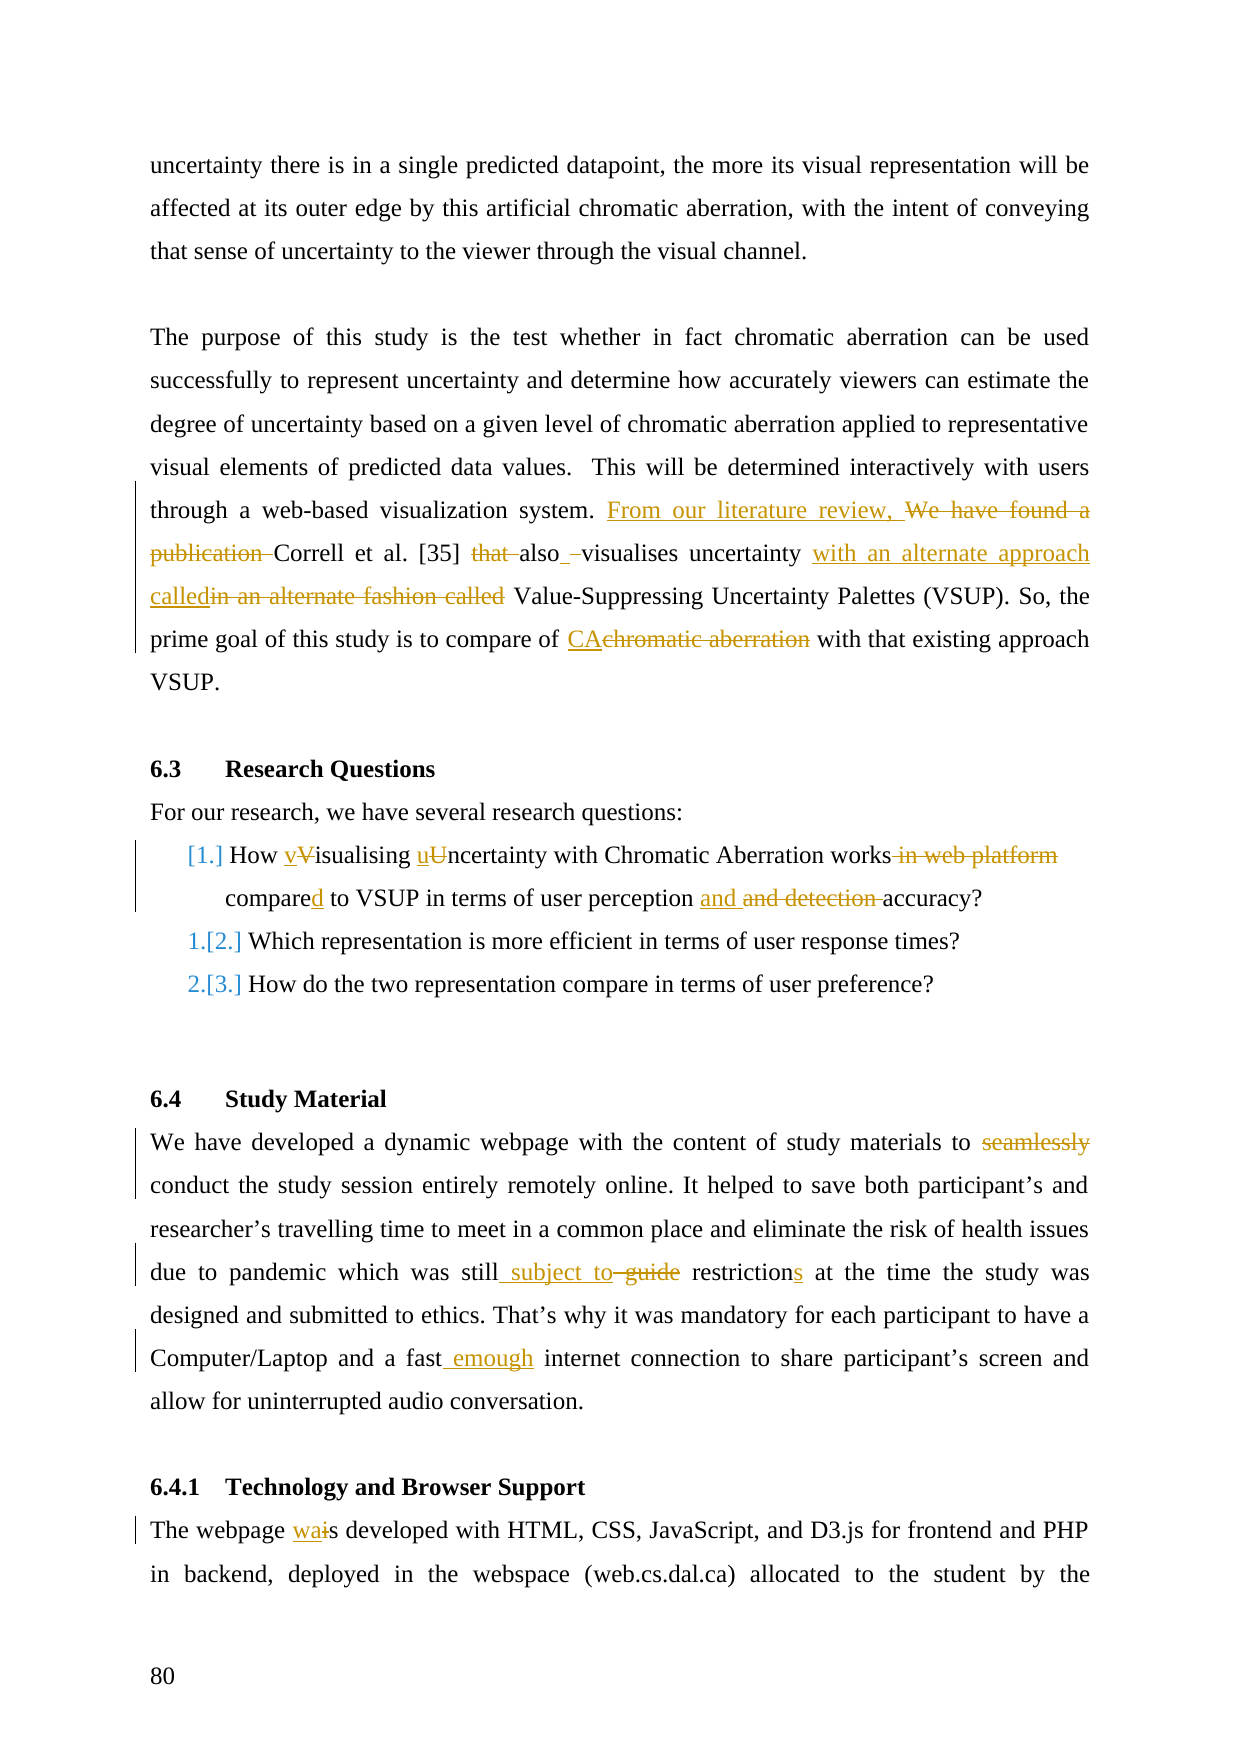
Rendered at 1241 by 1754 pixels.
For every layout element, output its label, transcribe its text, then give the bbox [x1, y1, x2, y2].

list How do the two representation compare in terms of user preference? [187, 969, 1090, 998]
text 6.4.1 Technology and Browser Support [150, 1472, 1090, 1501]
text The purpose of this study is the test whether in fact chromatic aberration can be used successfully to represent uncertainty and determine how accurately viewers can estimate the degree of uncertainty based on a given level of chromatic aberration applied to representative visual elements of predicted data values. This will be determined interactively with users through a web-based visualization system. Correll et al. [35] alsovisualises uncertainty Value-Suppressing Uncertainty Palettes (VSUP). So, the prime goal of this study is to compare of with that existing approach VSUP. [150, 322, 1090, 696]
list How isualising ncertainty with Chromatic Aberration works compare to VSUP in terms of user perception accuracy? [187, 840, 1090, 912]
text 6.3 Research Questions [150, 754, 1090, 782]
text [150, 1516, 1090, 1587]
list Which representation is more efficient in terms of user response times? [187, 926, 1090, 955]
text 6.4 Study Material [150, 1084, 1090, 1113]
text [150, 150, 1090, 265]
text We have developed a dynamic webpage with the content of study materials to conduct the study session entirely remotely online. It helped to save both participant’s and researcher’s travelling time to meet in a common place and eliminate the risk of health issues due to pandemic which was still restriction at the time the study was designed and submitted to ethics. That’s why it was mandatory for each participant to have a Computer/Laptop and a fast internet connection to share participant’s screen and allow for uninterrupted audio conversation. [150, 1127, 1090, 1415]
text For our research, we have several research questions: [150, 797, 1090, 826]
